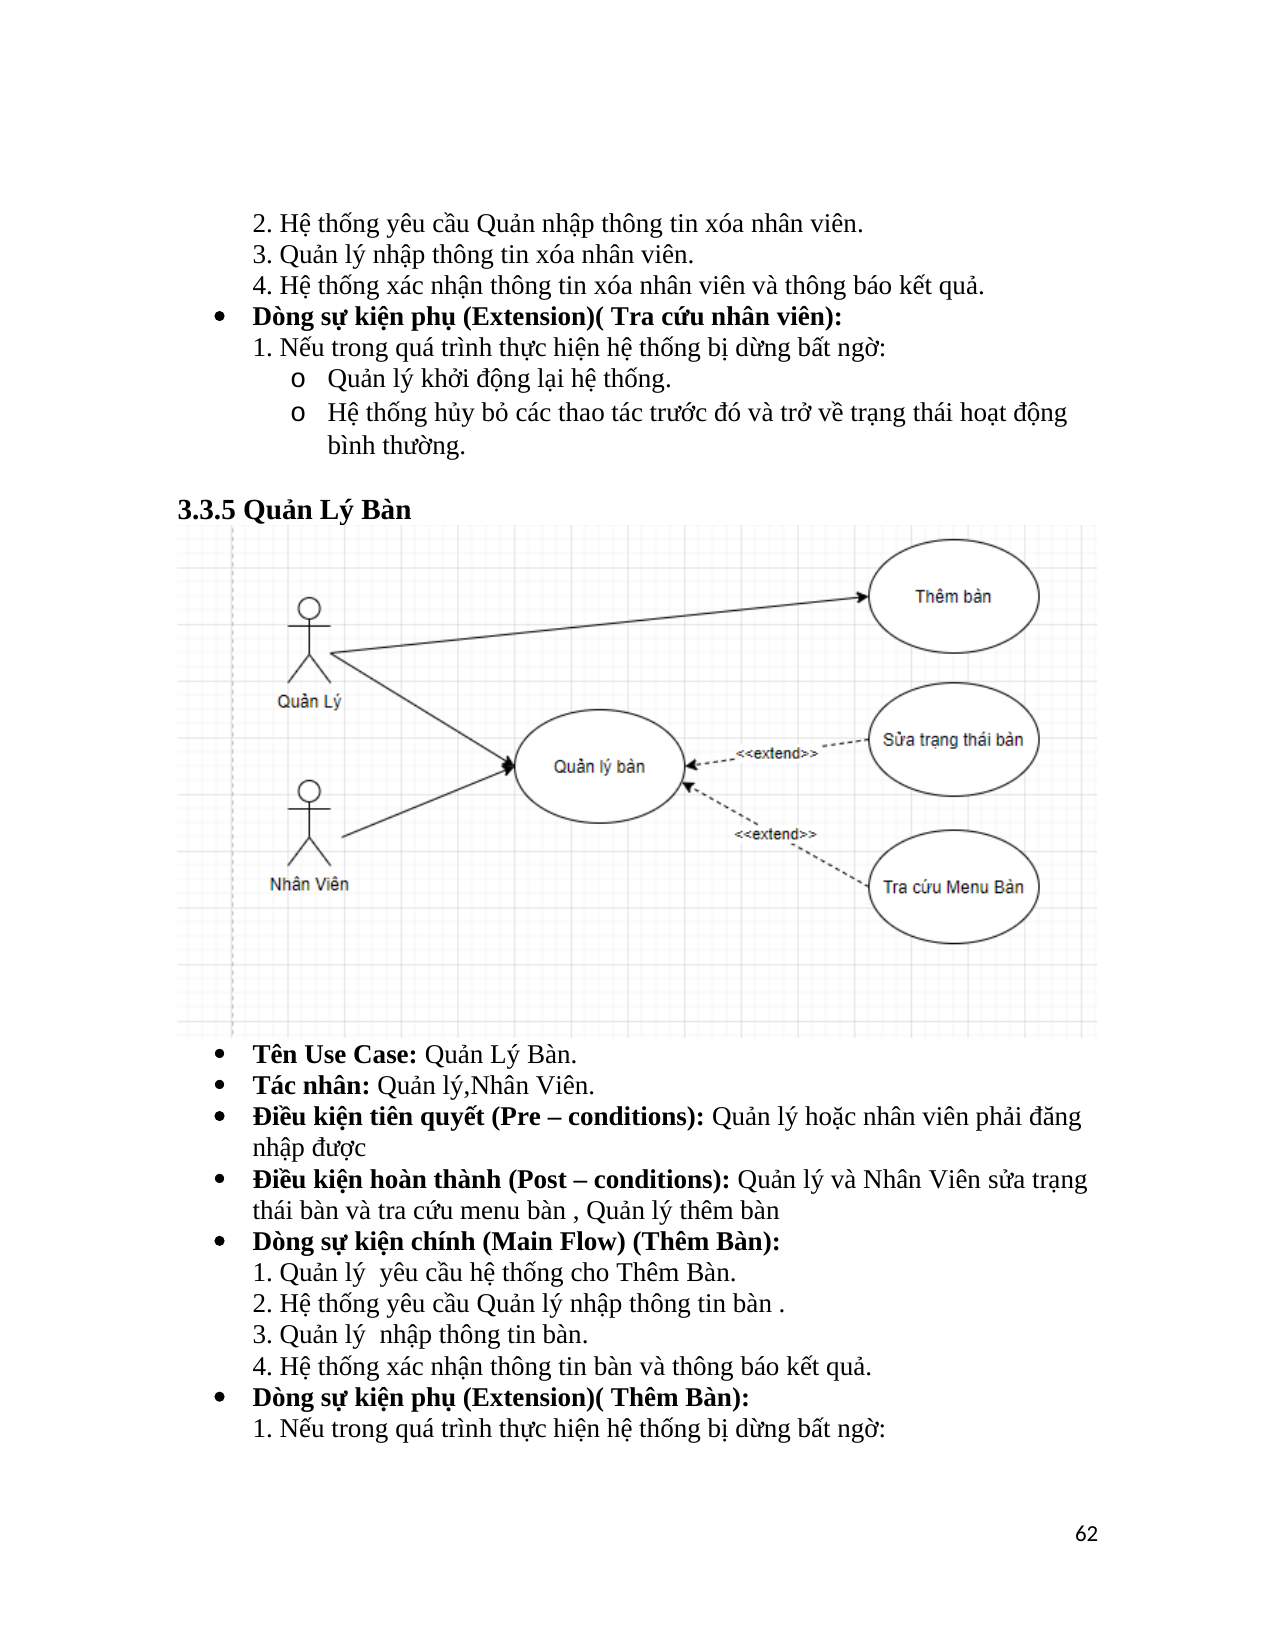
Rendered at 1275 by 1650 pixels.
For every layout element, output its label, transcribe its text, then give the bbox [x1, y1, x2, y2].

list Điều kiện hoàn thành (Post – conditions): Quản lý và Nhân Viên sửa trạng thái bàn và tra cứu menu bàn , Quản lý thêm bàn [215, 1163, 1098, 1225]
list Dòng sự kiện chính (Main Flow) (Thêm Bàn): [215, 1225, 1098, 1256]
text 3. Quản lý nhập thông tin bàn. [252, 1319, 1098, 1350]
list Quản lý khởi động lại hệ thống. [290, 363, 1098, 396]
list Hệ thống hủy bỏ các thao tác trước đó và trở về trạng thái hoạt động bình thường. [290, 396, 1098, 461]
list Điều kiện tiên quyết (Pre – conditions): Quản lý hoặc nhân viên phải đăng nhập được [215, 1100, 1098, 1163]
list Dòng sự kiện phụ (Extension)( Thêm Bàn): [215, 1381, 1098, 1412]
text 3. Quản lý nhập thông tin xóa nhân viên. [252, 238, 1098, 269]
text 3.3.5 Quản Lý Bàn [177, 492, 1098, 525]
list Tên Use Case: Quản Lý Bàn. [215, 1038, 1098, 1069]
text 2. Hệ thống yêu cầu Quản lý nhập thông tin bàn . [252, 1287, 1098, 1319]
text 2. Hệ thống yêu cầu Quản nhập thông tin xóa nhân viên. [252, 207, 1098, 238]
text 1. Quản lý yêu cầu hệ thống cho Thêm Bàn. [252, 1256, 1098, 1287]
text 4. Hệ thống xác nhận thông tin bàn và thông báo kết quả. [252, 1350, 1098, 1381]
text 4. Hệ thống xác nhận thông tin xóa nhân viên và thông báo kết quả. [252, 269, 1098, 300]
text 1. Nếu trong quá trình thực hiện hệ thống bị dừng bất ngờ: [177, 1412, 1098, 1443]
list Dòng sự kiện phụ (Extension)( Tra cứu nhân viên): [215, 300, 1098, 331]
text 1. Nếu trong quá trình thực hiện hệ thống bị dừng bất ngờ: [177, 331, 1098, 363]
picture [177, 525, 1098, 1038]
list Tác nhân: Quản lý,Nhân Viên. [215, 1069, 1098, 1100]
